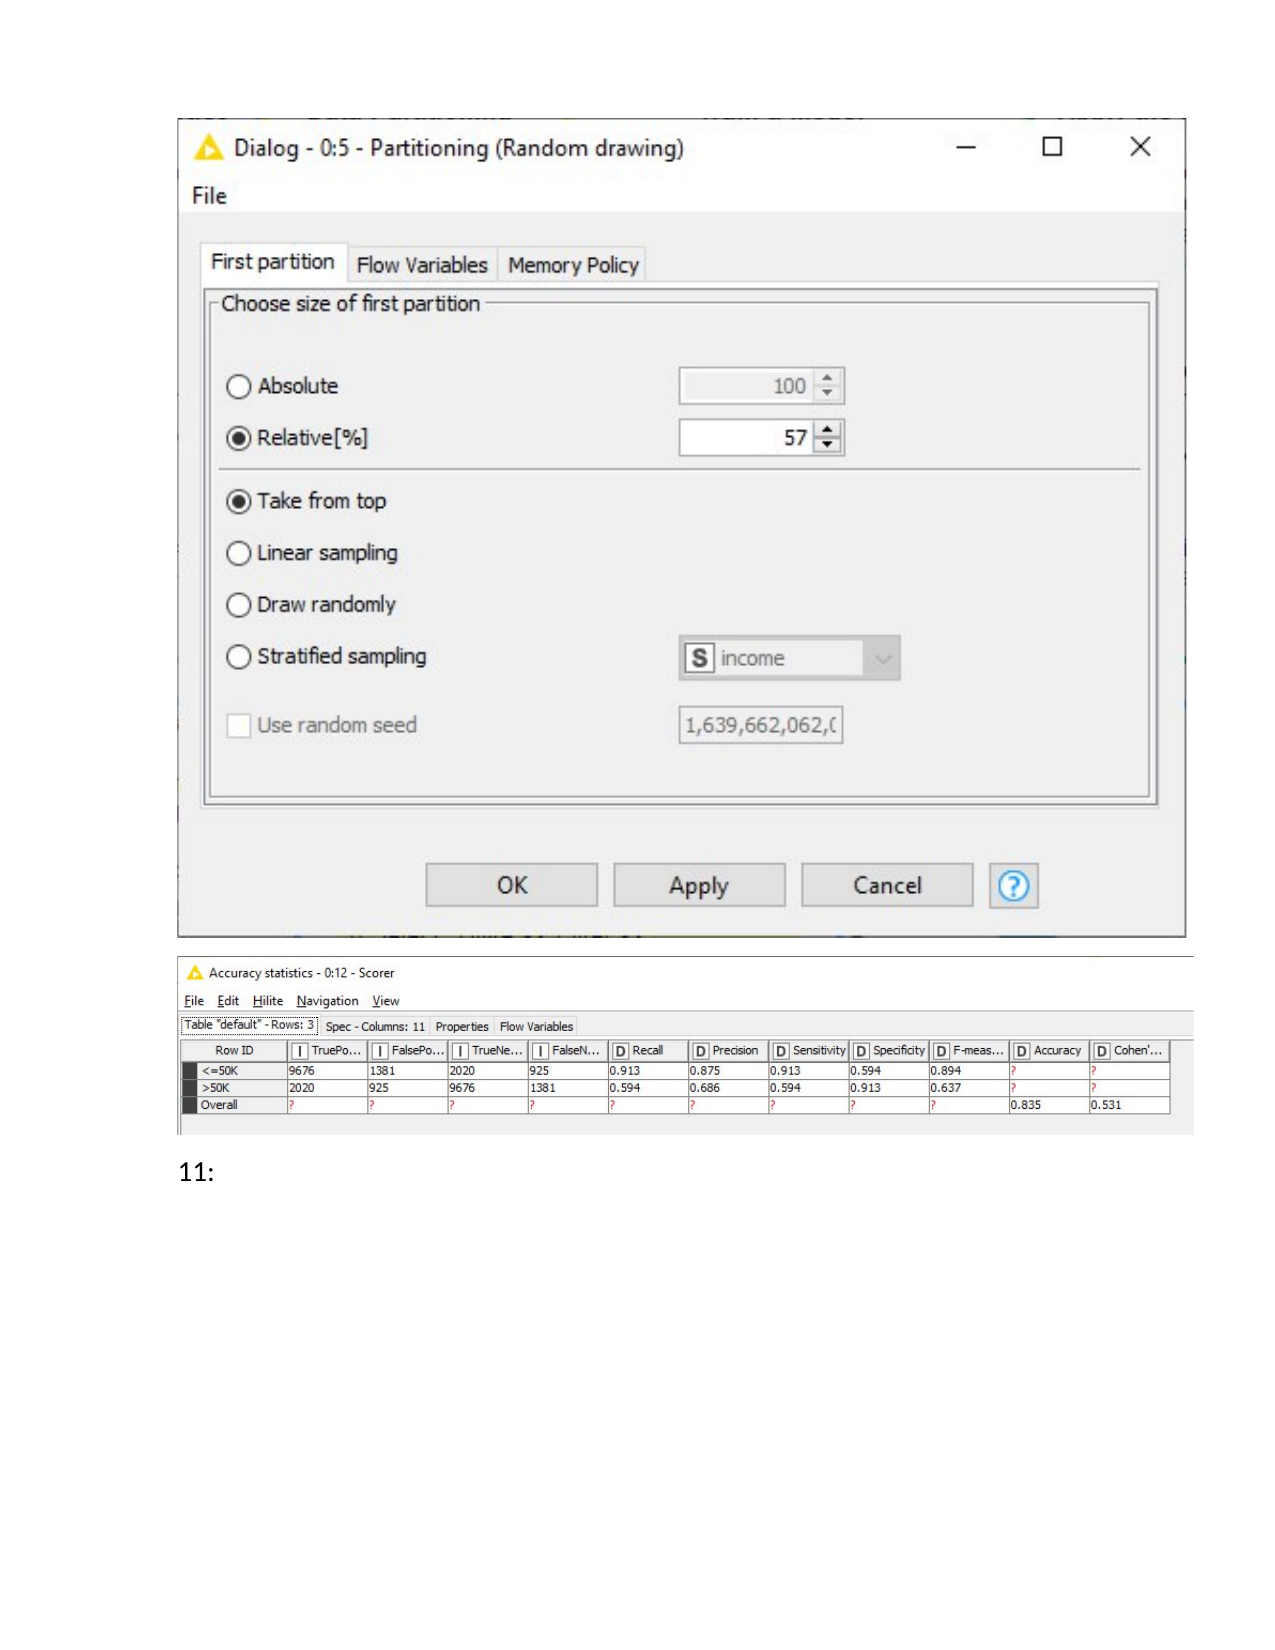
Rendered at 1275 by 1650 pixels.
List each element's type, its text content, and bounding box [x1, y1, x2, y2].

picture [177, 956, 1194, 1135]
picture [177, 118, 1187, 938]
text 11: [177, 1153, 1186, 1189]
